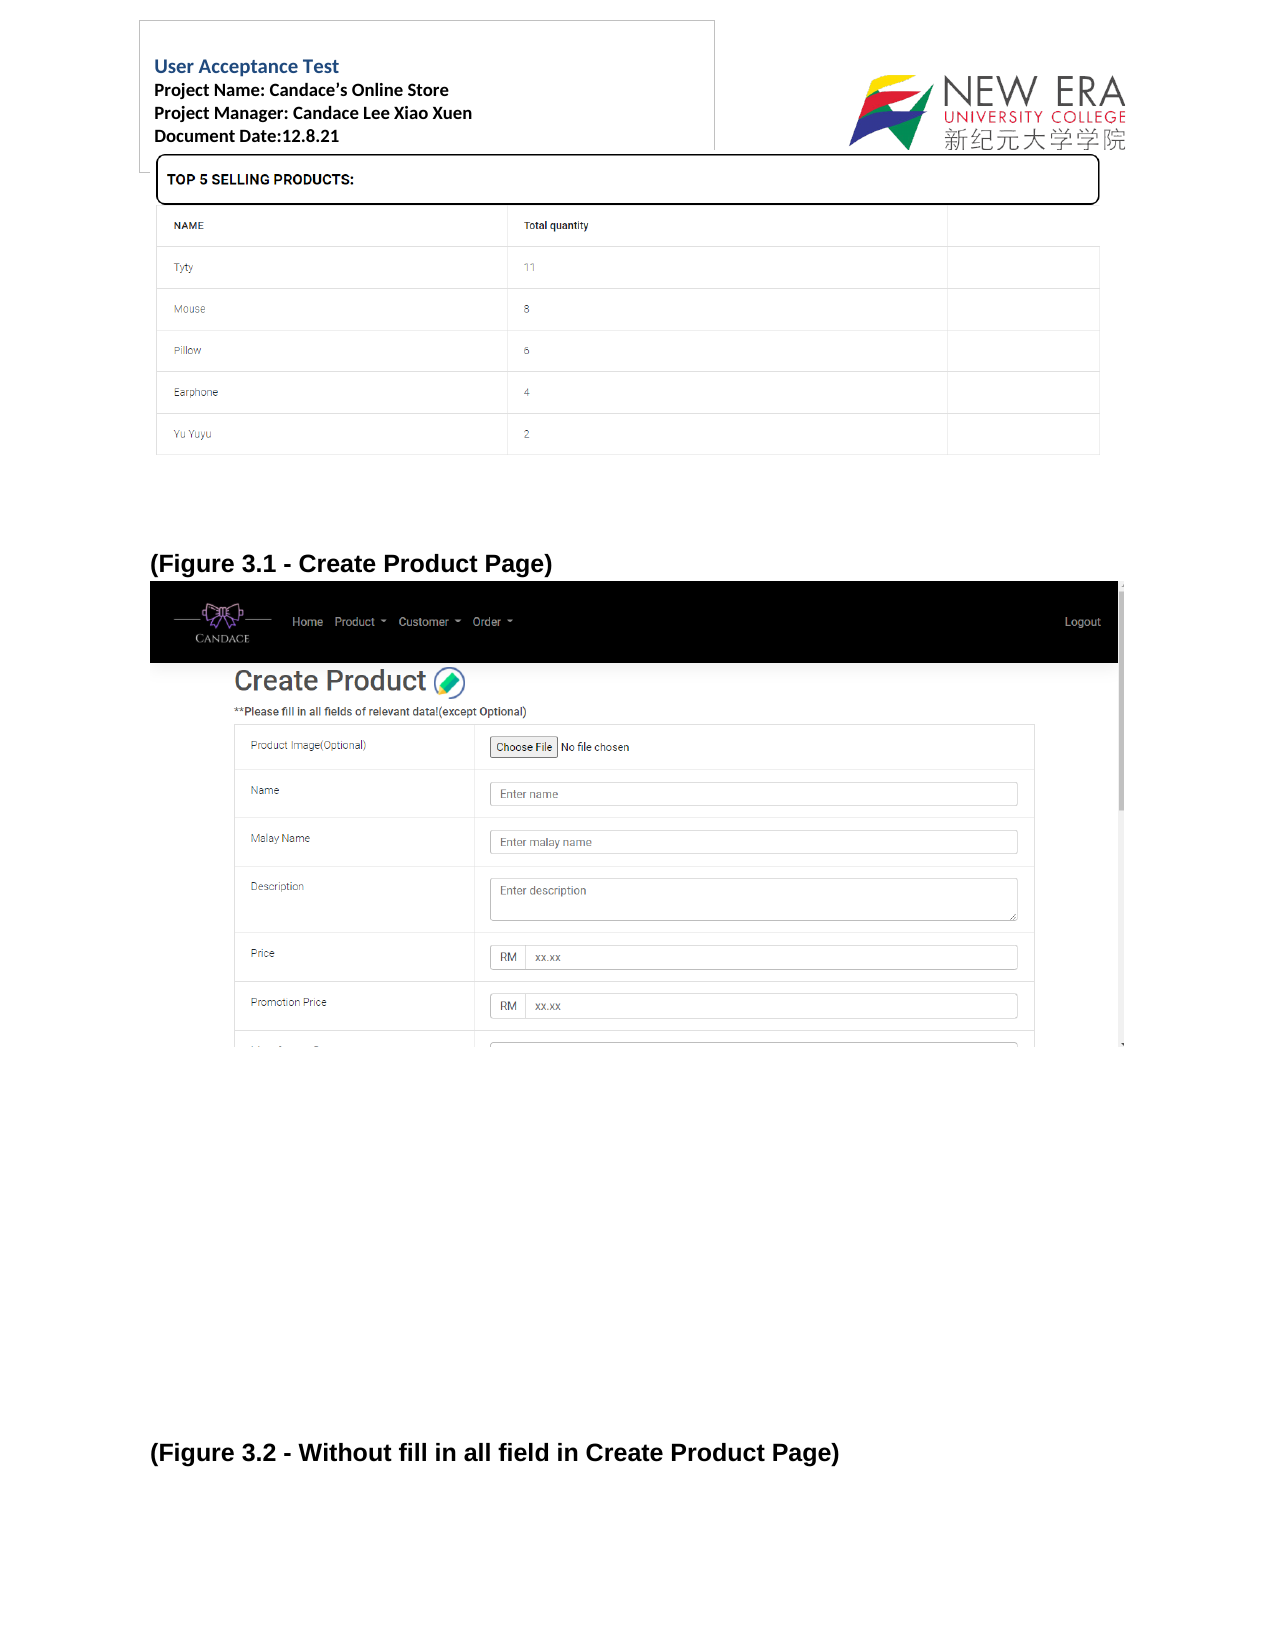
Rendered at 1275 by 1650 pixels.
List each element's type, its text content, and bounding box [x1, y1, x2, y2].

picture [150, 75, 1125, 480]
text (Figure 3.1 - Create Product Page) [150, 549, 1125, 577]
picture [150, 581, 1124, 1047]
text (Figure 3.2 - Without fill in all field in Create Product Page) [150, 1437, 1125, 1466]
